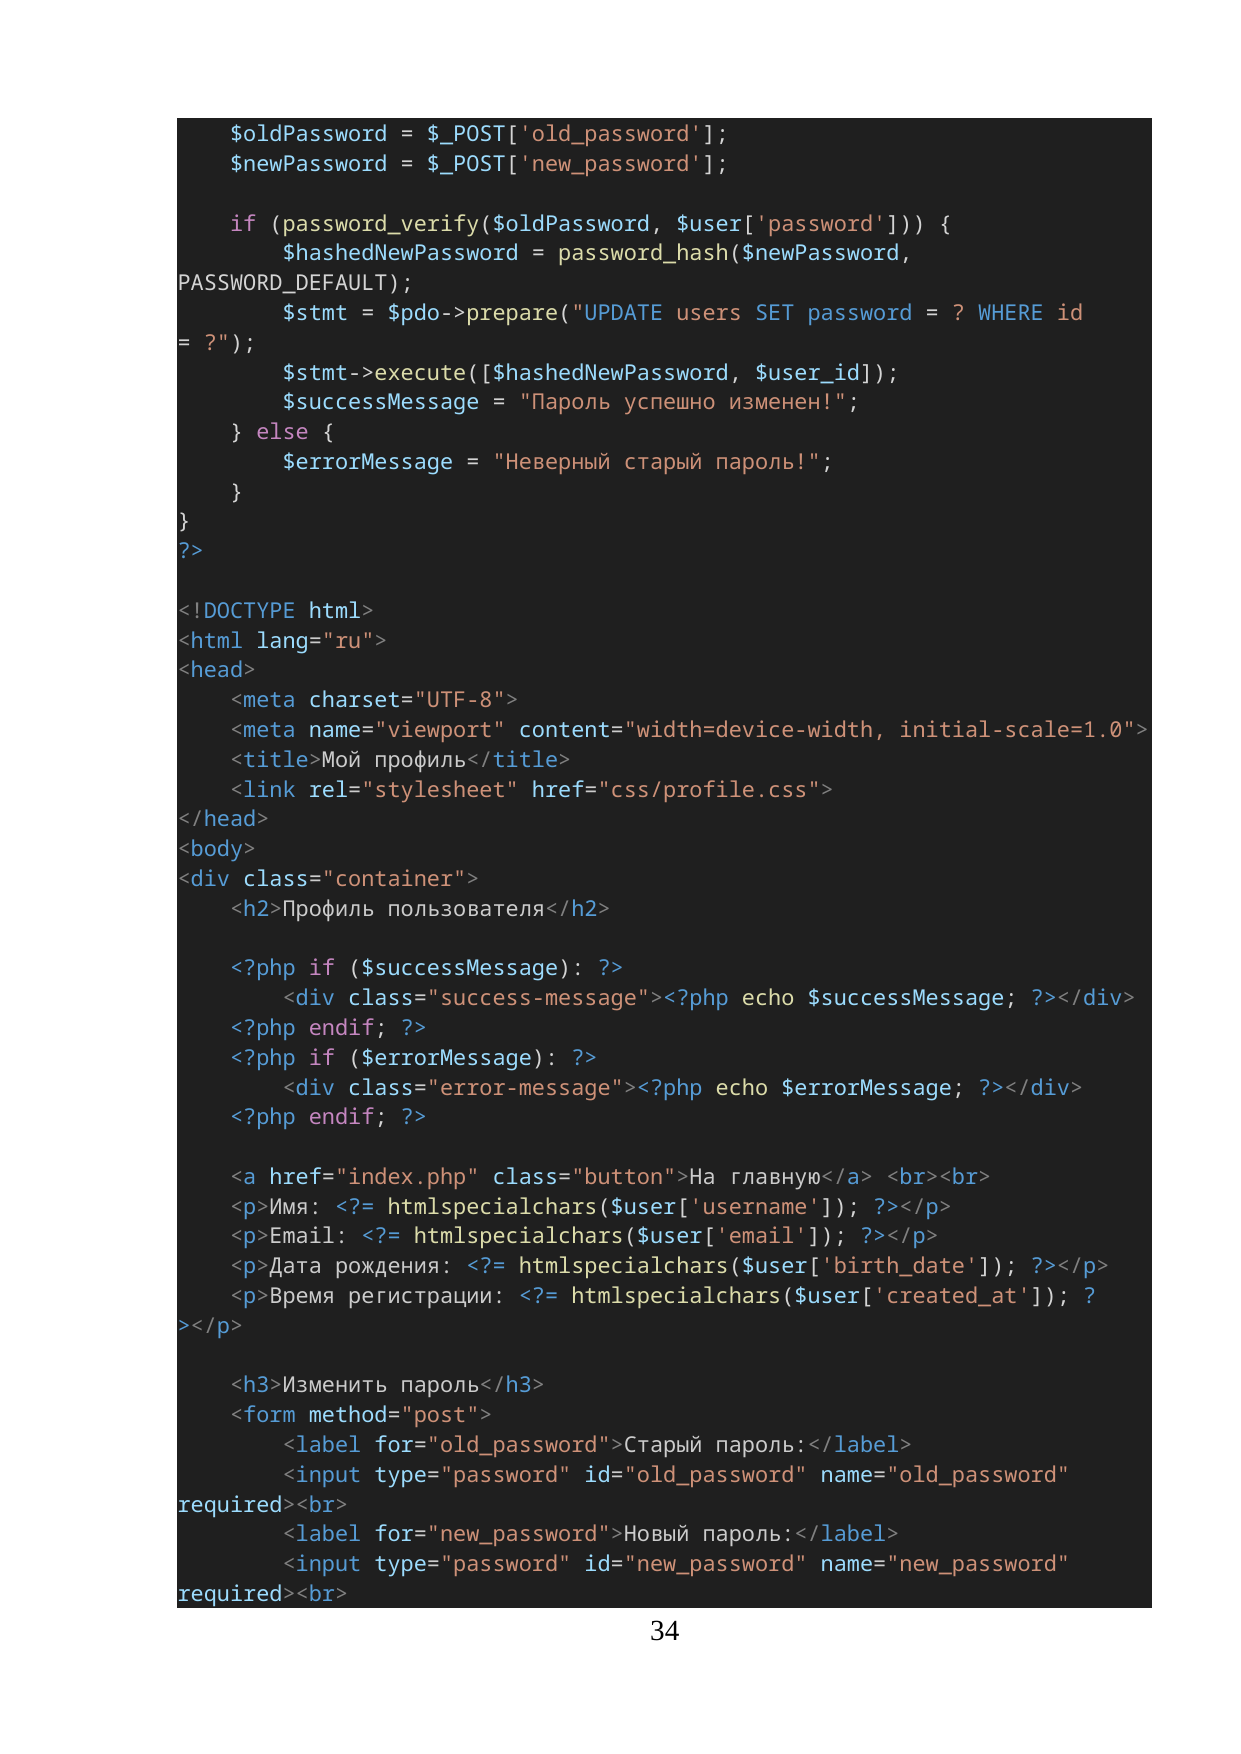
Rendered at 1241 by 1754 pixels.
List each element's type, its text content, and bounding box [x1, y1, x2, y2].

text $successMessage = "Пароль успешно изменен!"; [177, 386, 1152, 416]
text <?php if ($errorMessage): ?> [177, 1042, 1152, 1071]
text <?php if ($successMessage): ?> [177, 952, 1152, 982]
text <div class="error-message"><?php echo $errorMessage; ?></div> [177, 1071, 1152, 1101]
text <link rel="stylesheet" href="css/profile.css"> [177, 773, 1152, 803]
text <h2>Профиль пользователя</h2> [177, 893, 1152, 922]
text } [177, 505, 1152, 535]
text <?php endif; ?> [177, 1012, 1152, 1042]
text <meta name="viewport" content="width=device-width, initial-scale=1.0"> [177, 714, 1152, 744]
text </head> [177, 803, 1152, 833]
text <div class="success-message"><?php echo $successMessage; ?></div> [177, 982, 1152, 1012]
text <label for="new_password">Новый пароль:</label> [177, 1518, 1152, 1548]
text $stmt->execute([$hashedNewPassword, $user_id]); [177, 356, 1152, 386]
text <body> [177, 833, 1152, 863]
text <input type="password" id="new_password" name="new_password" required><br> [177, 1548, 1152, 1608]
text <?php endif; ?> [177, 1101, 1152, 1131]
text $hashedNewPassword = password_hash($newPassword, PASSWORD_DEFAULT); [177, 237, 1152, 297]
text $errorMessage = "Неверный старый пароль!"; [177, 446, 1152, 476]
text <head> [177, 654, 1152, 684]
text } else { [177, 416, 1152, 446]
text <p>Имя: <?= htmlspecialchars($user['username']); ?></p> [177, 1191, 1152, 1220]
text <div class="container"> [177, 863, 1152, 893]
text <title>Мой профиль</title> [177, 744, 1152, 773]
text <p>Время регистрации: <?= htmlspecialchars($user['created_at']); ?></p> [177, 1280, 1152, 1339]
text <form method="post"> [177, 1399, 1152, 1429]
text ?> [177, 535, 1152, 565]
text <meta charset="UTF-8"> [177, 684, 1152, 714]
text <input type="password" id="old_password" name="old_password" required><br> [177, 1459, 1152, 1518]
text <p>Дата рождения: <?= htmlspecialchars($user['birth_date']); ?></p> [177, 1250, 1152, 1280]
text <p>Email: <?= htmlspecialchars($user['email']); ?></p> [177, 1220, 1152, 1250]
text $newPassword = $_POST['new_password']; [177, 148, 1152, 178]
text $oldPassword = $_POST['old_password']; [177, 118, 1152, 148]
text if (password_verify($oldPassword, $user['password'])) { [177, 207, 1152, 237]
text } [177, 476, 1152, 505]
text <!DOCTYPE html> [177, 595, 1152, 624]
text <h3>Изменить пароль</h3> [177, 1369, 1152, 1399]
text <html lang="ru"> [177, 624, 1152, 654]
text $stmt = $pdo->prepare("UPDATE users SET password = ? WHERE id = ?"); [177, 297, 1152, 356]
text <a href="index.php" class="button">На главную</a> <br><br> [177, 1161, 1152, 1191]
text <label for="old_password">Старый пароль:</label> [177, 1429, 1152, 1459]
